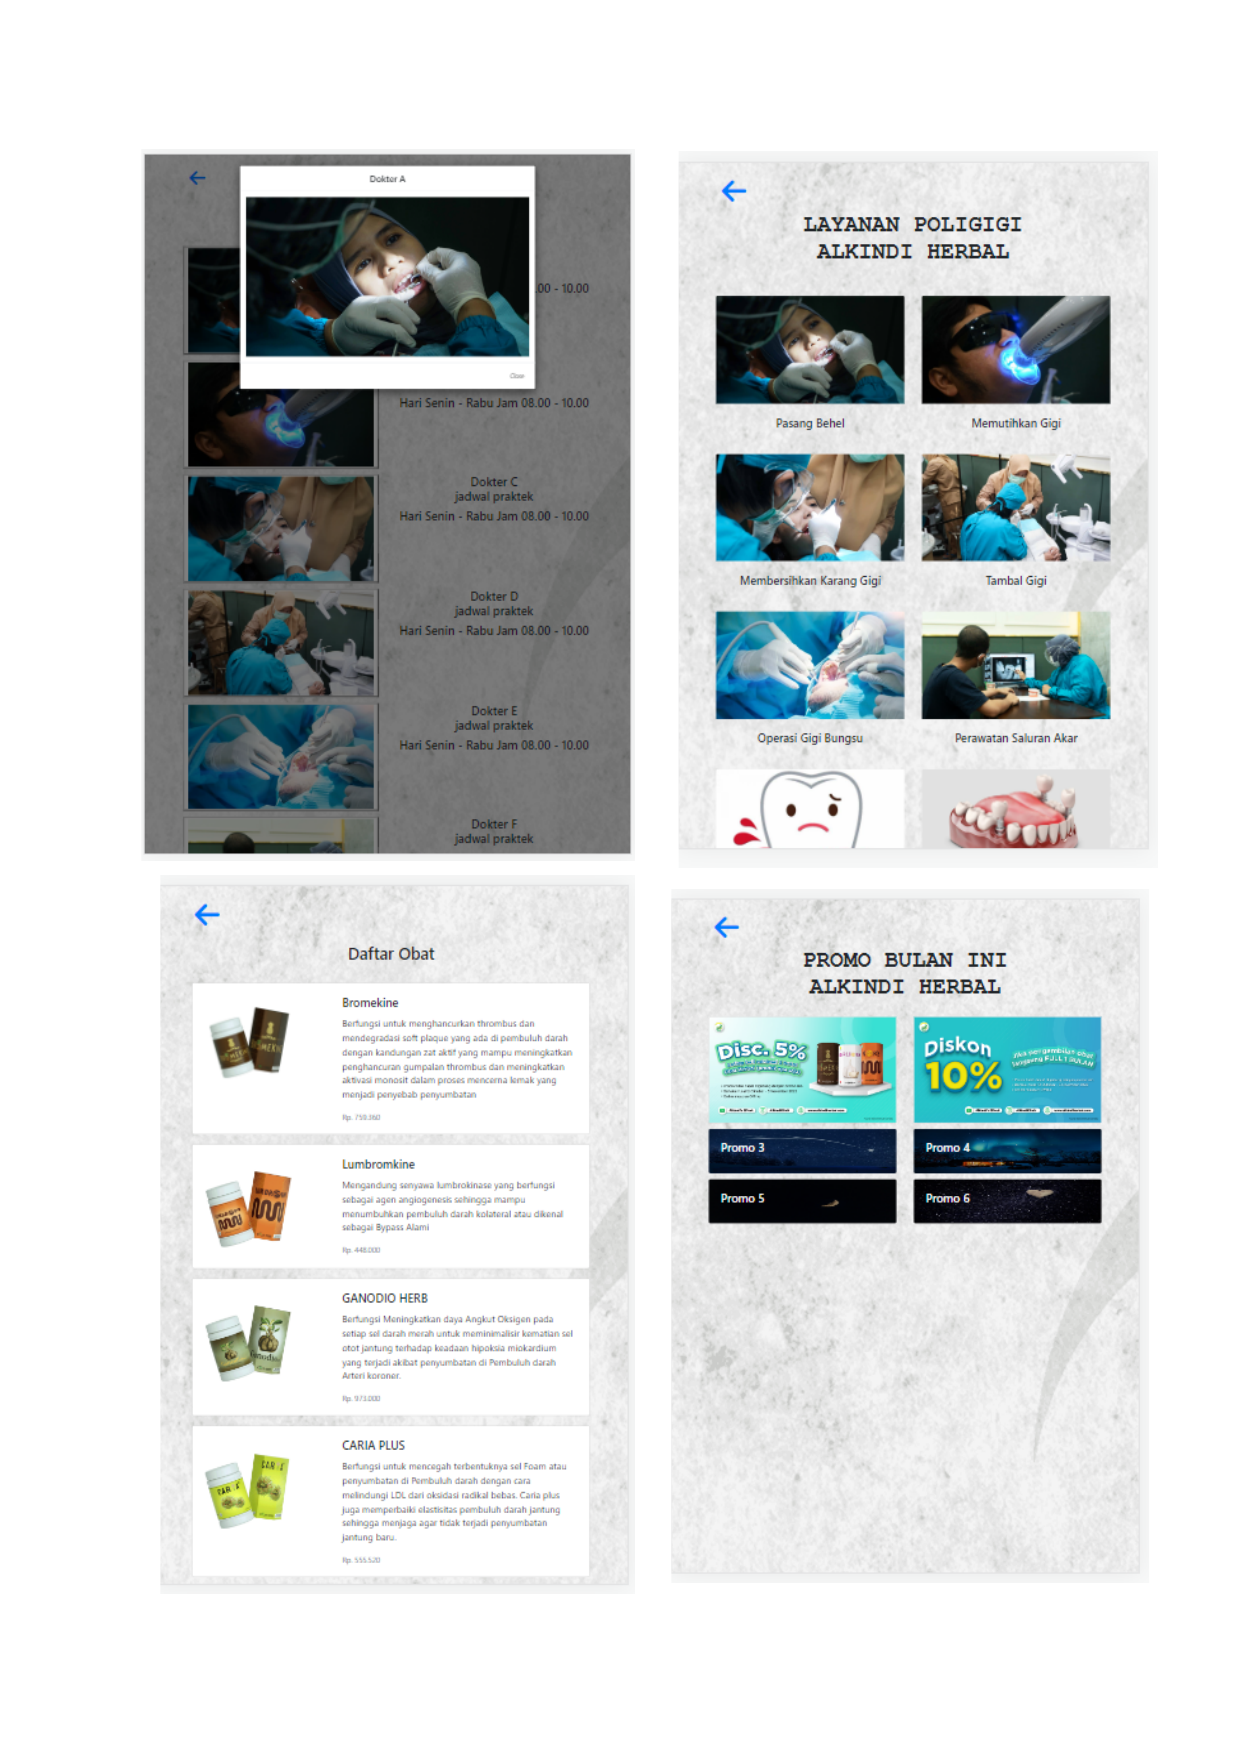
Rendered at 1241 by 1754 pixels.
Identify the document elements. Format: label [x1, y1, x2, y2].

picture [671, 889, 1150, 1583]
picture [141, 149, 635, 861]
picture [160, 875, 635, 1594]
picture [678, 151, 1158, 868]
